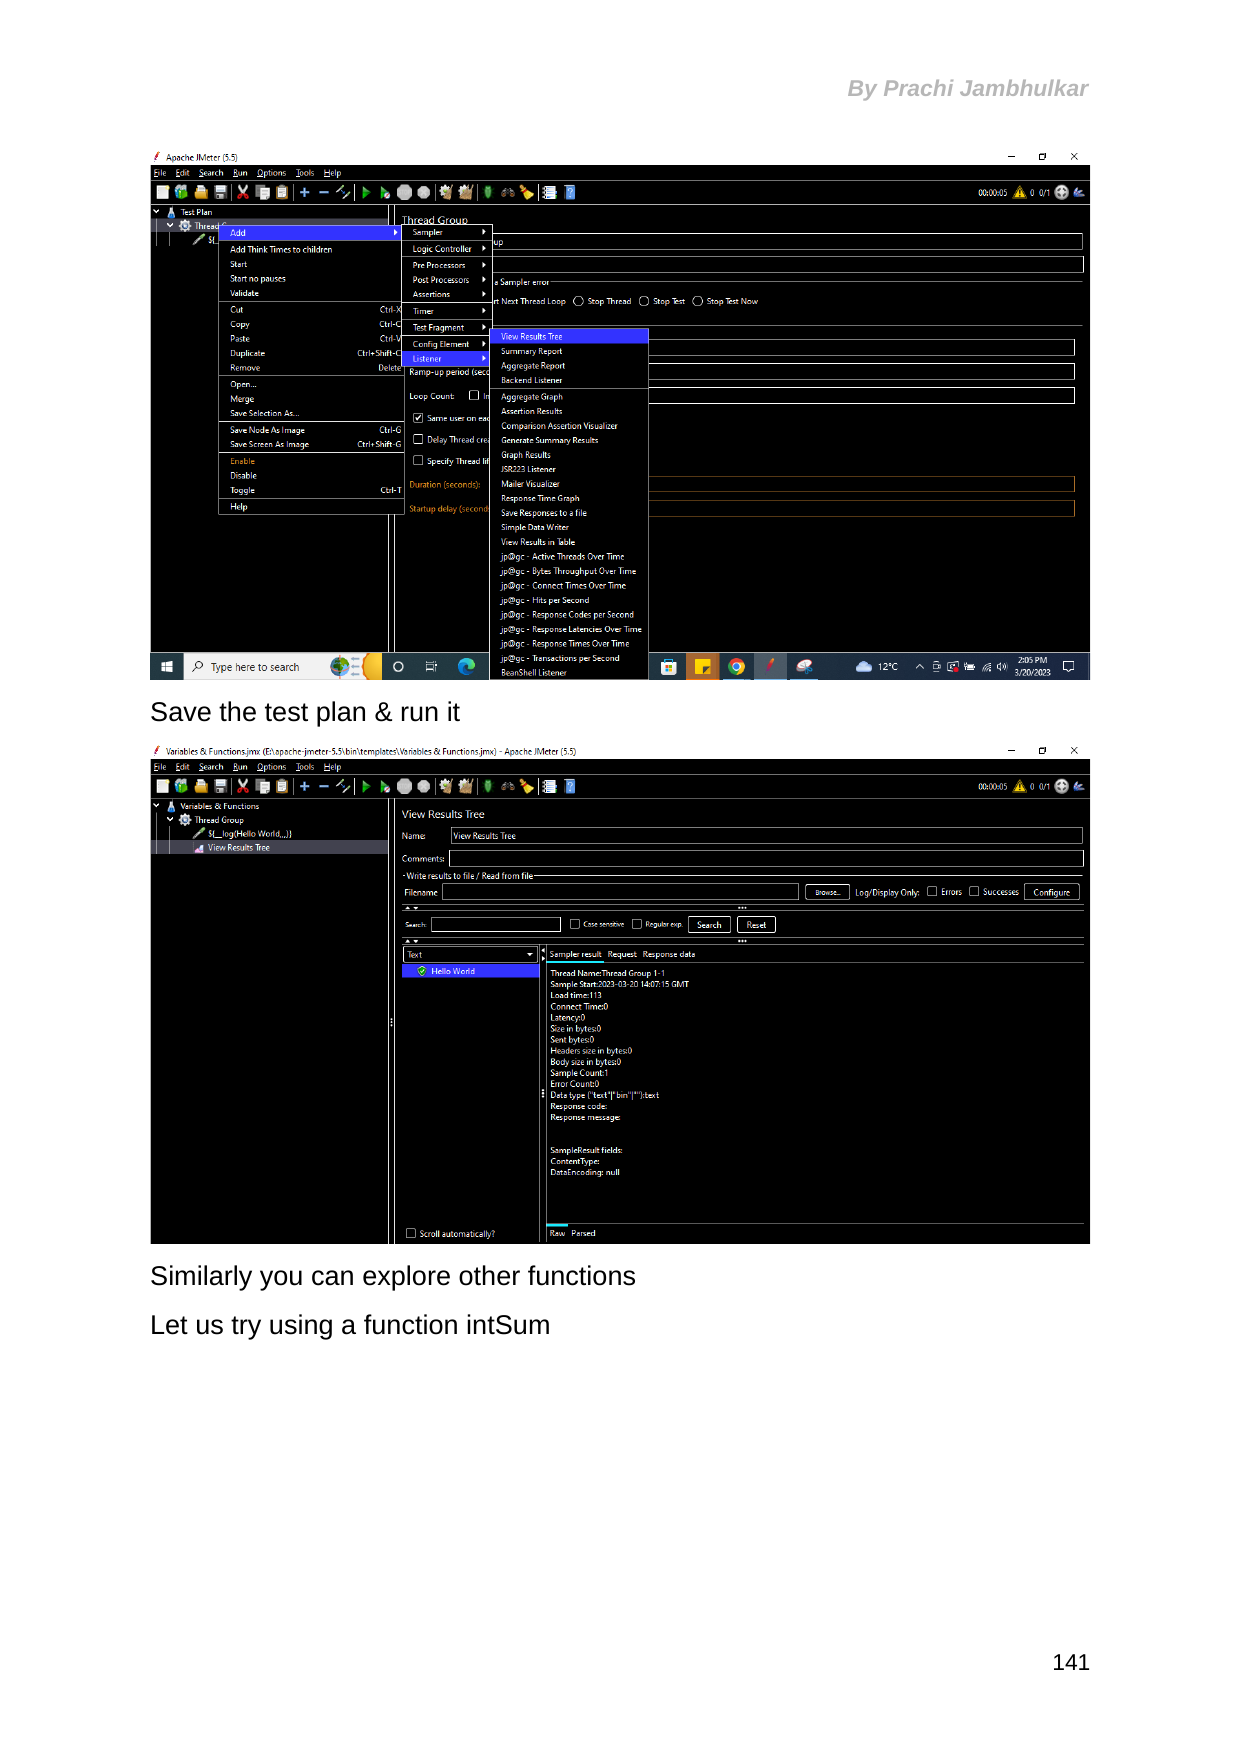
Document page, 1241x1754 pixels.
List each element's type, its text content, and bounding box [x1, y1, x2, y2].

picture [150, 743, 1091, 1244]
text Let us try using a function intSum [150, 1309, 1090, 1340]
picture [150, 150, 1091, 680]
text Save the test plan & run it [150, 696, 1090, 727]
text Similarly you can explore other functions [150, 1260, 1090, 1292]
